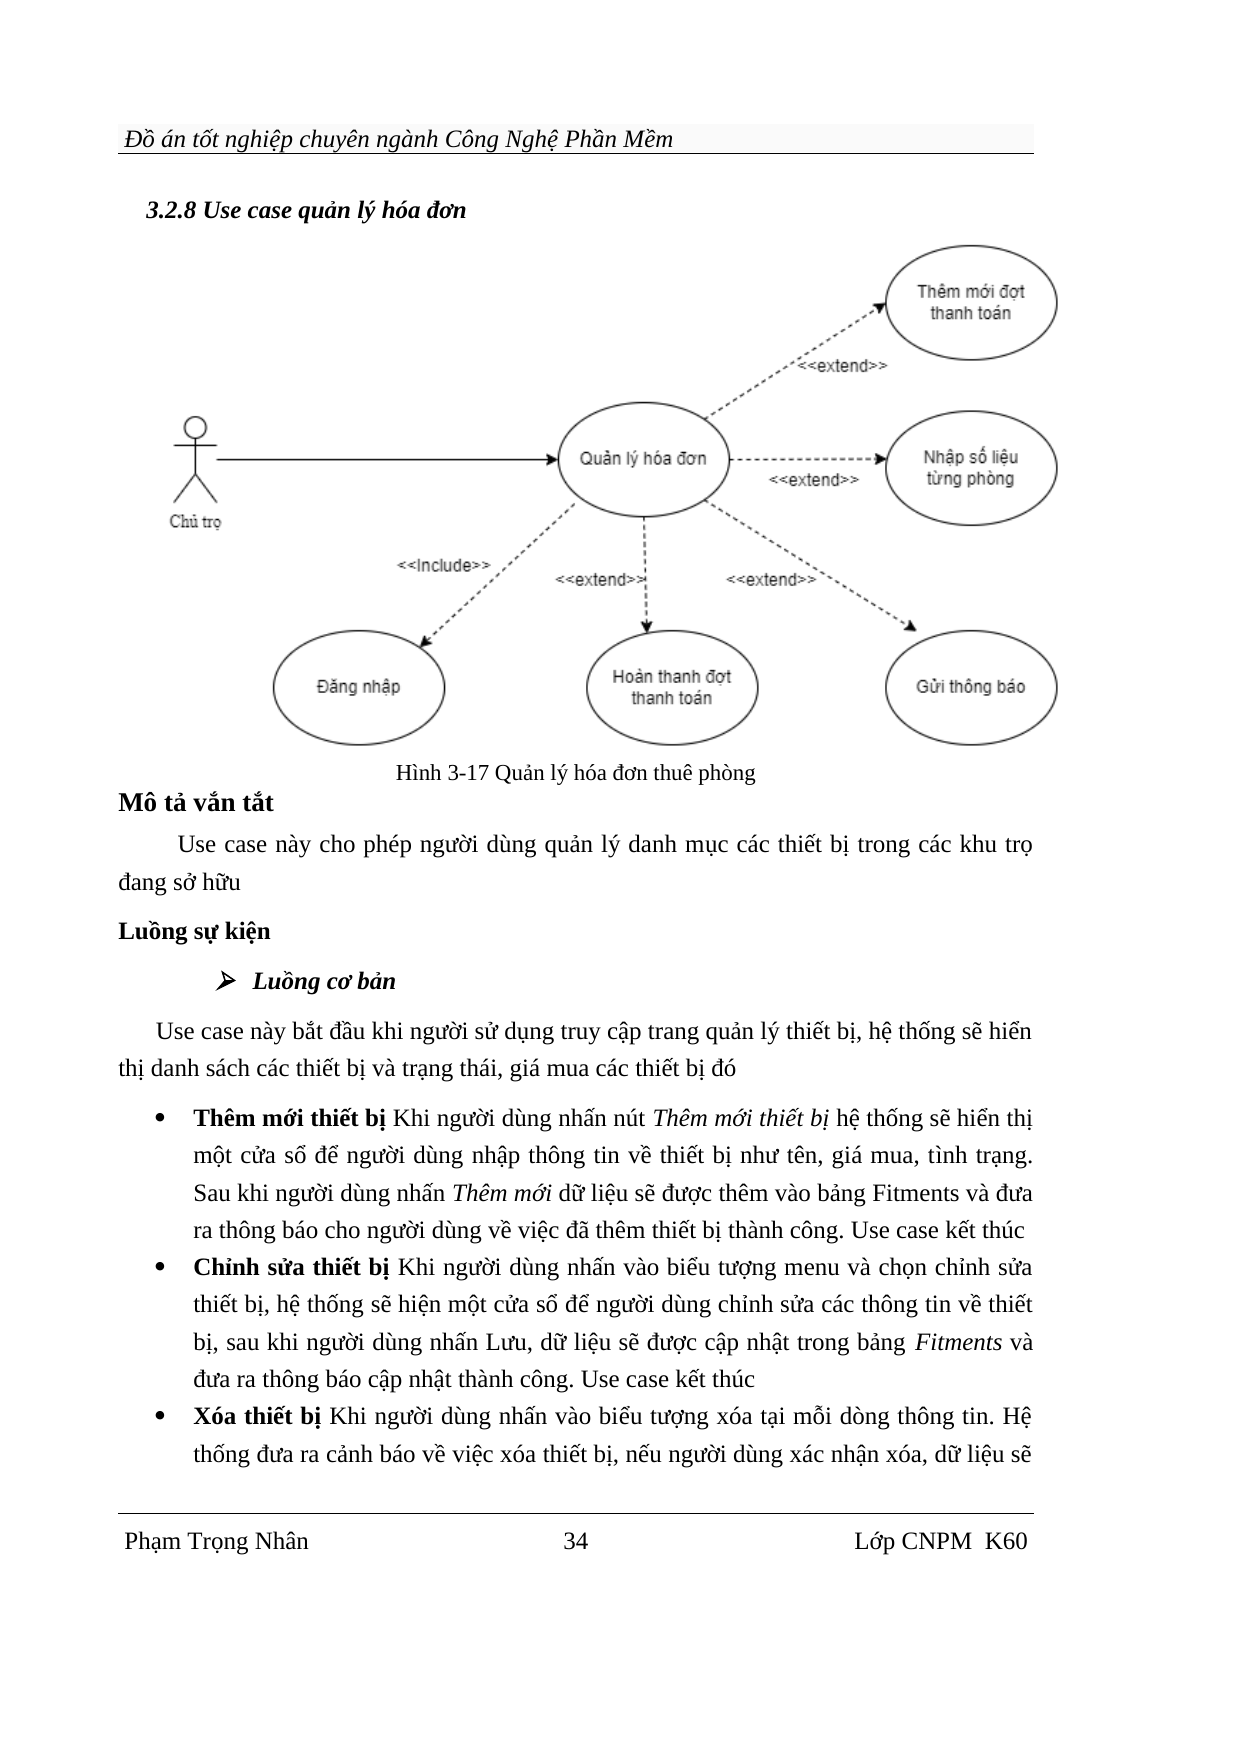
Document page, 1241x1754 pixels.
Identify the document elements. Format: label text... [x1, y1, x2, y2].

list Thêm mới thiết bị Khi người dùng nhấn nút Thêm mới thiết bị hệ thống sẽ hiển thị một cửa sổ để người dùng nhập thông tin về thiết bị như tên, giá mua, tình trạng. Sau khi người dùng nhấn Thêm mới dữ liệu sẽ được thêm vào bảng Fitments và đưa ra thông báo cho người dùng về việc đã thêm thiết bị thành công. Use case kết thúc [156, 1103, 1033, 1244]
text Mô tả vắn tắt [118, 786, 1033, 817]
list Luồng cơ bản [215, 966, 1033, 995]
text Luồng sự kiện [118, 916, 1033, 945]
text Use case này cho phép người dùng quản lý danh mục các thiết bị trong các khu trọ đang sở hữu [118, 829, 1033, 895]
picture [155, 232, 1072, 760]
subtitle Use case quản lý hóa đơn [146, 195, 1033, 223]
text Use case này bắt đầu khi người sử dụng truy cập trang quản lý thiết bị, hệ thống sẽ hiển thị danh sách các thiết bị và trạng thái, giá mua các thiết bị đó [118, 1016, 1033, 1082]
list Chỉnh sửa thiết bị Khi người dùng nhấn vào biểu tượng menu và chọn chỉnh sửa thiết bị, hệ thống sẽ hiện một cửa sổ để người dùng chỉnh sửa các thông tin về thiết bị, sau khi người dùng nhấn Lưu, dữ liệu sẽ được cập nhật trong bảng Fitments và đưa ra thông báo cập nhật thành công. Use case kết thúc [156, 1252, 1033, 1393]
